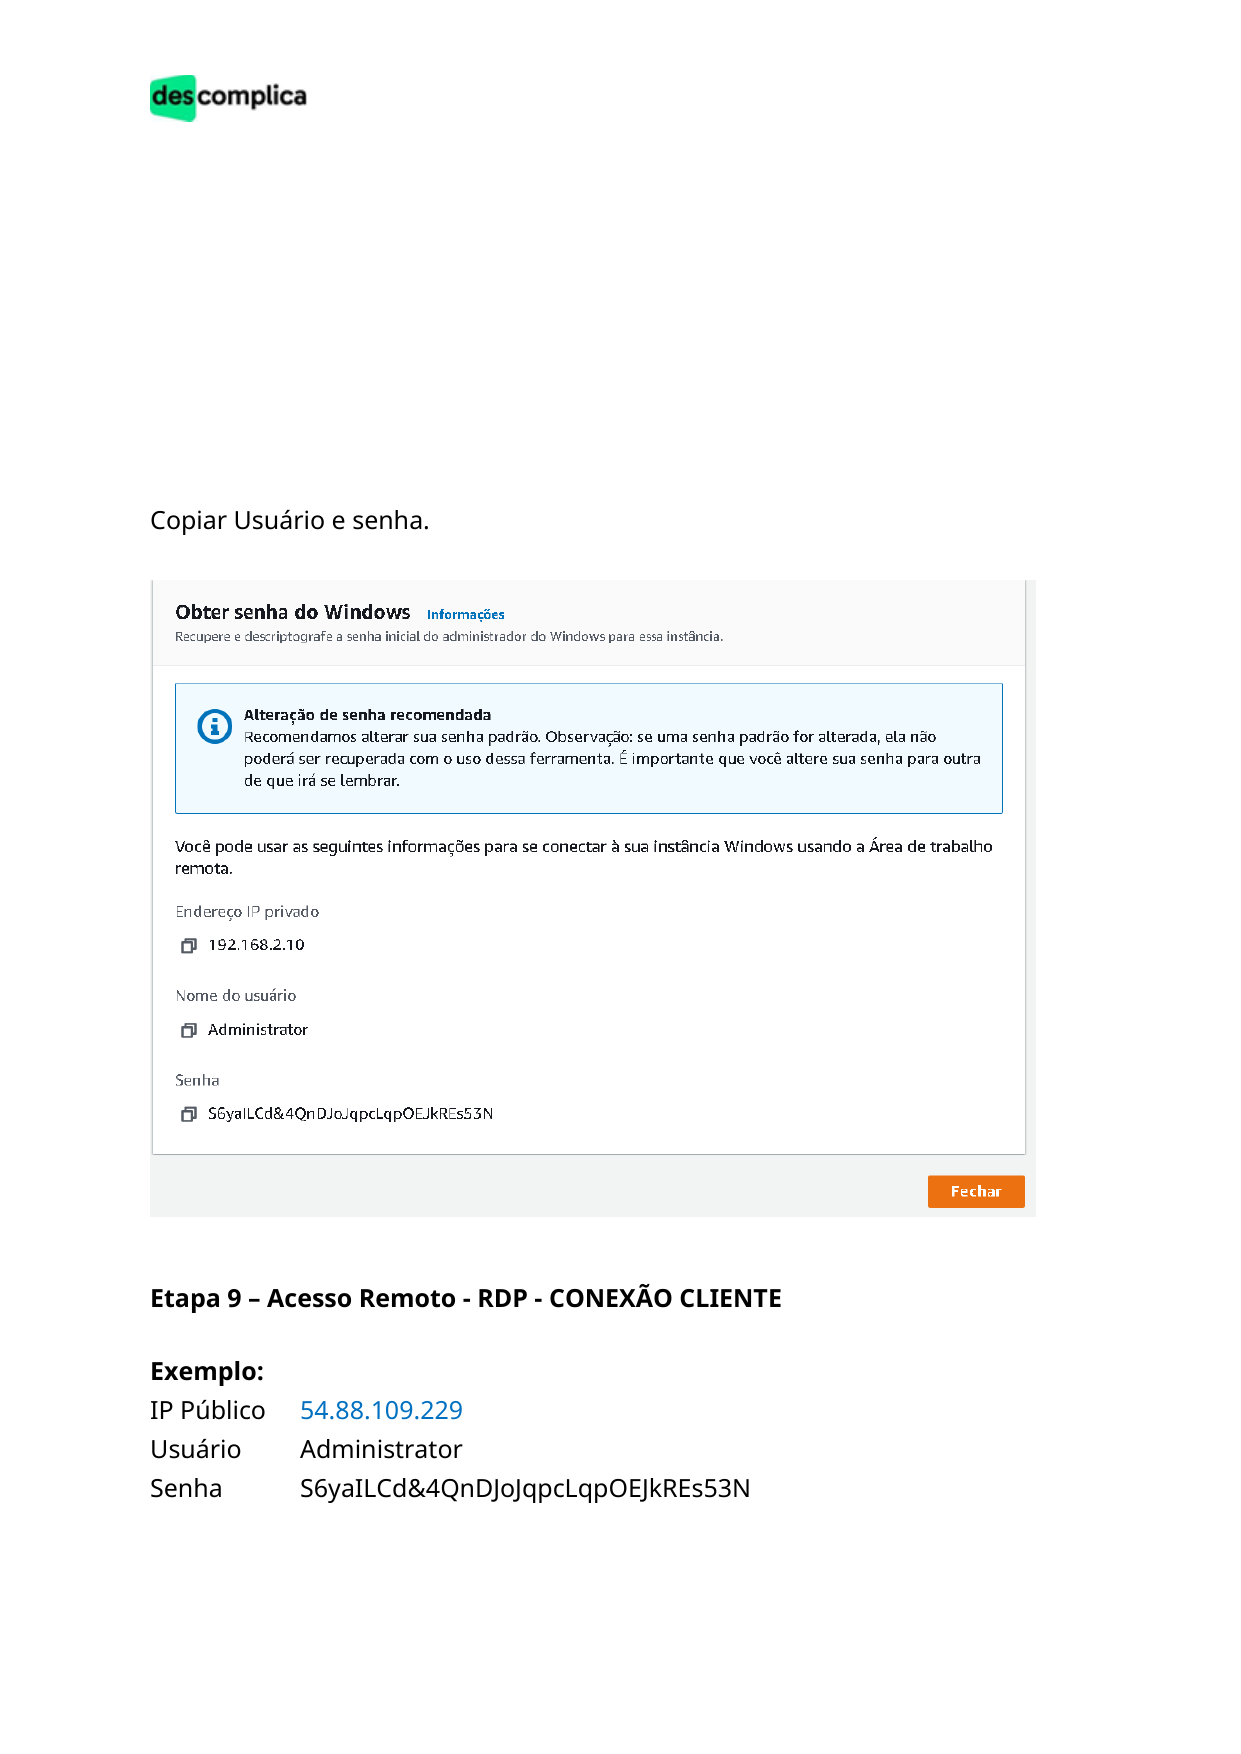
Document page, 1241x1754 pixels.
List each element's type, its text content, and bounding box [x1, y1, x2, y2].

picture [150, 580, 1036, 1217]
text Exemplo: [150, 1353, 1090, 1388]
text Etapa 9 – Acesso Remoto - RDP - CONEXÃO CLIENTE [150, 1280, 1090, 1314]
text IP Público 54.88.109.229 [150, 1393, 1090, 1427]
picture [150, 75, 307, 122]
text Usuário Administrator [150, 1432, 1090, 1466]
text Senha S6yaILCd&4QnDJoJqpcLqpOEJkREs53N [150, 1471, 1090, 1505]
text Copiar Usuário e senha. [150, 502, 1090, 537]
